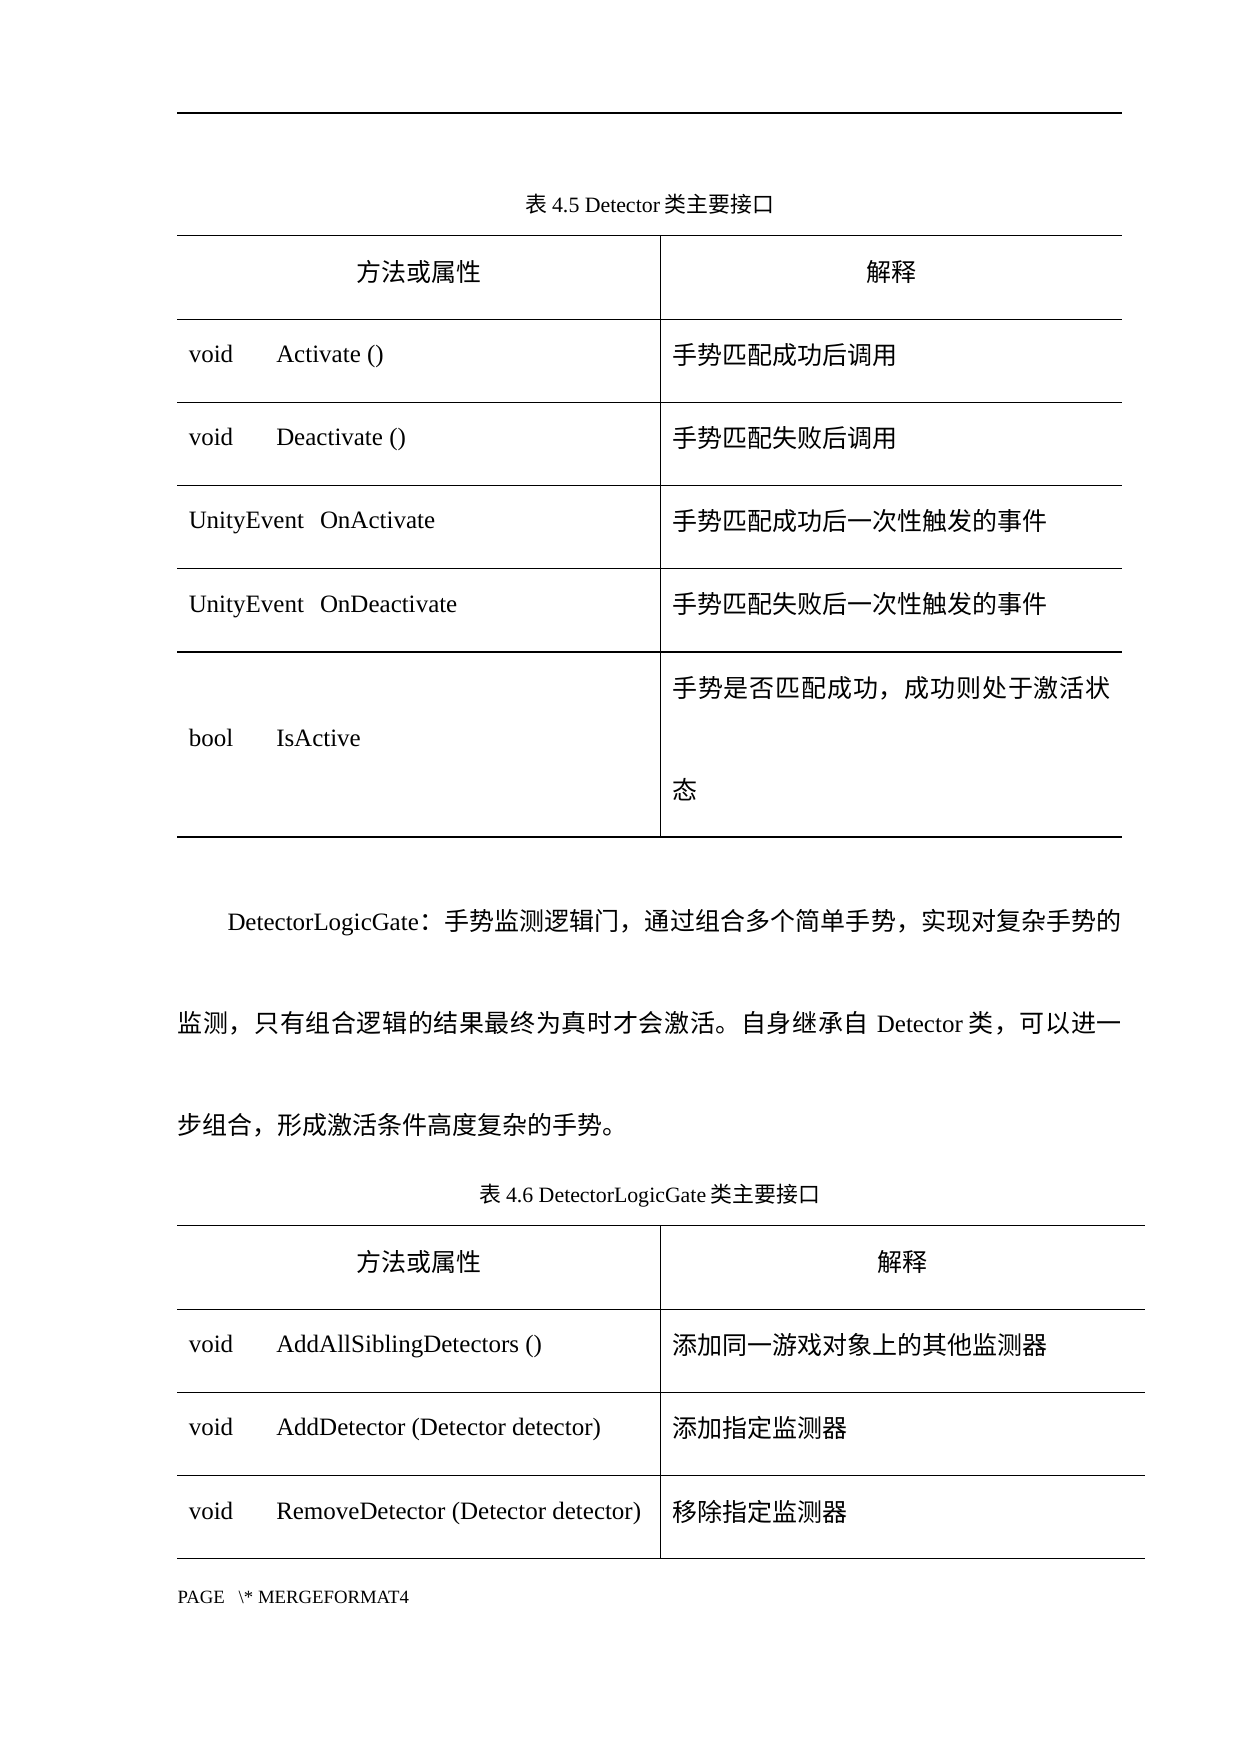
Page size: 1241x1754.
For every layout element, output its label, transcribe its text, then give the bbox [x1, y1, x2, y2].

table_cell void Deactivate () [177, 403, 660, 485]
text DetectorLogicGate：手势监测逻辑门，通过组合多个简单手势，实现对复杂手势的监测，只有组合逻辑的结果最终为真时才会激活。自身继承自Detector类，可以进一步组合，形成激活条件高度复杂的手势。 [177, 886, 1122, 1157]
table_cell void Activate () [177, 320, 660, 402]
table_cell 添加指定监测器 [661, 1393, 1144, 1475]
text 表4.5 Detector类主要接口 [177, 185, 1122, 219]
table_cell 手势匹配成功后一次性触发的事件 [661, 486, 1122, 568]
table_header 解释 [661, 236, 1122, 318]
table_header 方法或属性 [177, 1226, 660, 1309]
table_cell void AddDetector (Detector detector) [177, 1393, 660, 1475]
text 表4.6 DetectorLogicGate类主要接口 [177, 1176, 1122, 1209]
table_cell 手势匹配成功后调用 [661, 320, 1122, 402]
table_cell bool IsActive [177, 653, 660, 836]
table_header 方法或属性 [177, 236, 660, 318]
table_cell UnityEvent OnDeactivate [177, 569, 660, 651]
table_cell 手势匹配失败后调用 [661, 403, 1122, 485]
table_cell void RemoveDetector (Detector detector) [177, 1476, 660, 1558]
table_cell 手势匹配失败后一次性触发的事件 [661, 569, 1122, 651]
table_cell 手势是否匹配成功，成功则处于激活状态 [661, 653, 1122, 836]
table_cell 添加同一游戏对象上的其他监测器 [661, 1310, 1144, 1392]
table_cell UnityEvent OnActivate [177, 486, 660, 568]
table_cell 移除指定监测器 [661, 1476, 1144, 1558]
table_cell void AddAllSiblingDetectors () [177, 1310, 660, 1392]
table_header 解释 [661, 1226, 1144, 1309]
